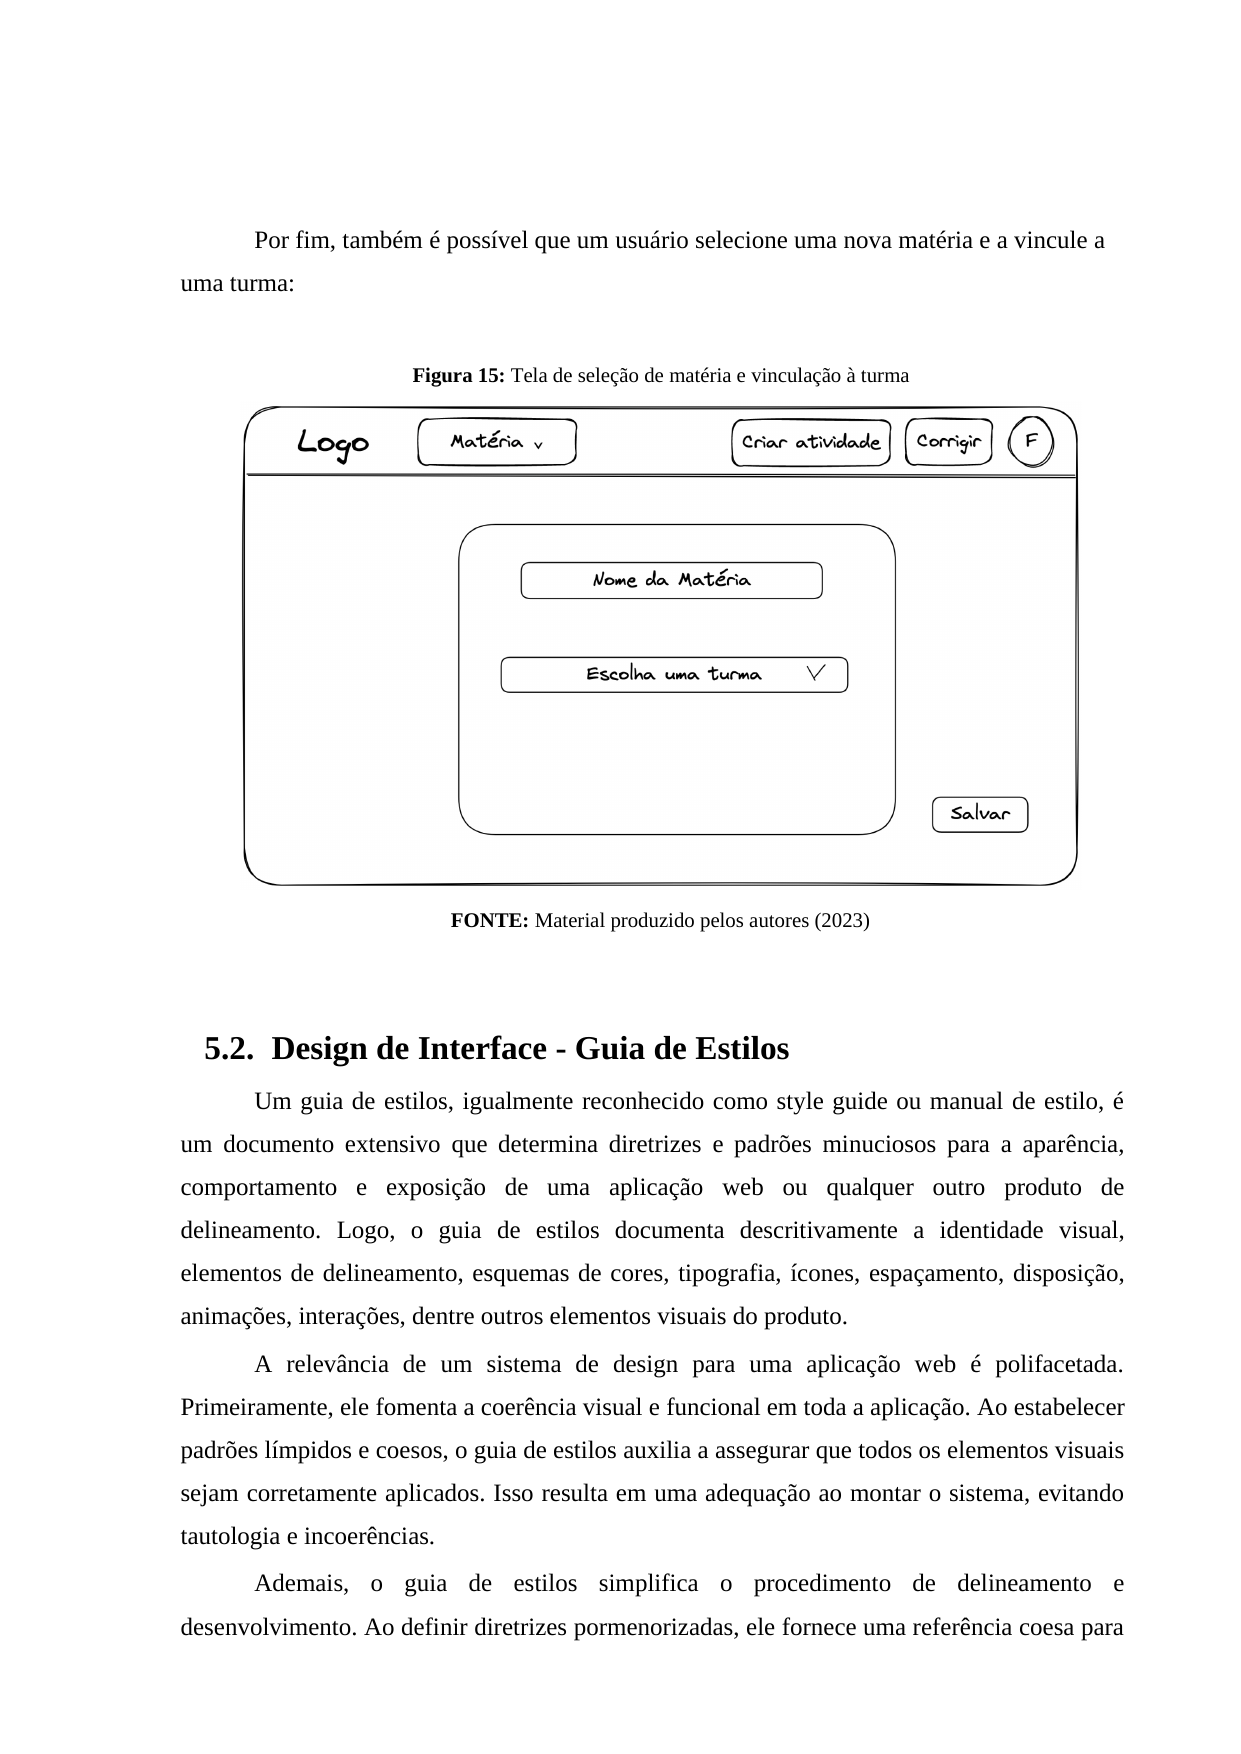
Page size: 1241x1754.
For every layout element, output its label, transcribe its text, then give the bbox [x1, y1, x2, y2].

text Um guia de estilos, igualmente reconhecido como style guide ou manual de estilo, é um documento extensivo que determina diretrizes e padrões minuciosos para a aparência, comportamento e exposição de uma aplicação web ou qualquer outro produto de delineamento. Logo, o guia de estilos documenta descritivamente a identidade visual, elementos de delineamento, esquemas de cores, tipografia, ícones, espaçamento, disposição, animações, interações, dentre outros elementos visuais do produto. [180, 1086, 1125, 1330]
picture [239, 401, 1083, 890]
text A relevância de um sistema de design para uma aplicação web é polifacetada. Primeiramente, ele fomenta a coerência visual e funcional em toda a aplicação. Ao estabelecer padrões límpidos e coesos, o guia de estilos auxilia a assegurar que todos os elementos visuais sejam corretamente aplicados. Isso resulta em uma adequação ao montar o sistema, evitando tautologia e incoerências. [180, 1349, 1125, 1550]
text Por fim, também é possível que um usuário selecione uma nova matéria e a vincule a uma turma: [180, 225, 1125, 297]
subtitle Design de Interface - Guia de Estilos [180, 1028, 1125, 1067]
text FONTE: Material produzido pelos autores (2023) [195, 907, 1125, 932]
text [180, 1568, 1125, 1640]
